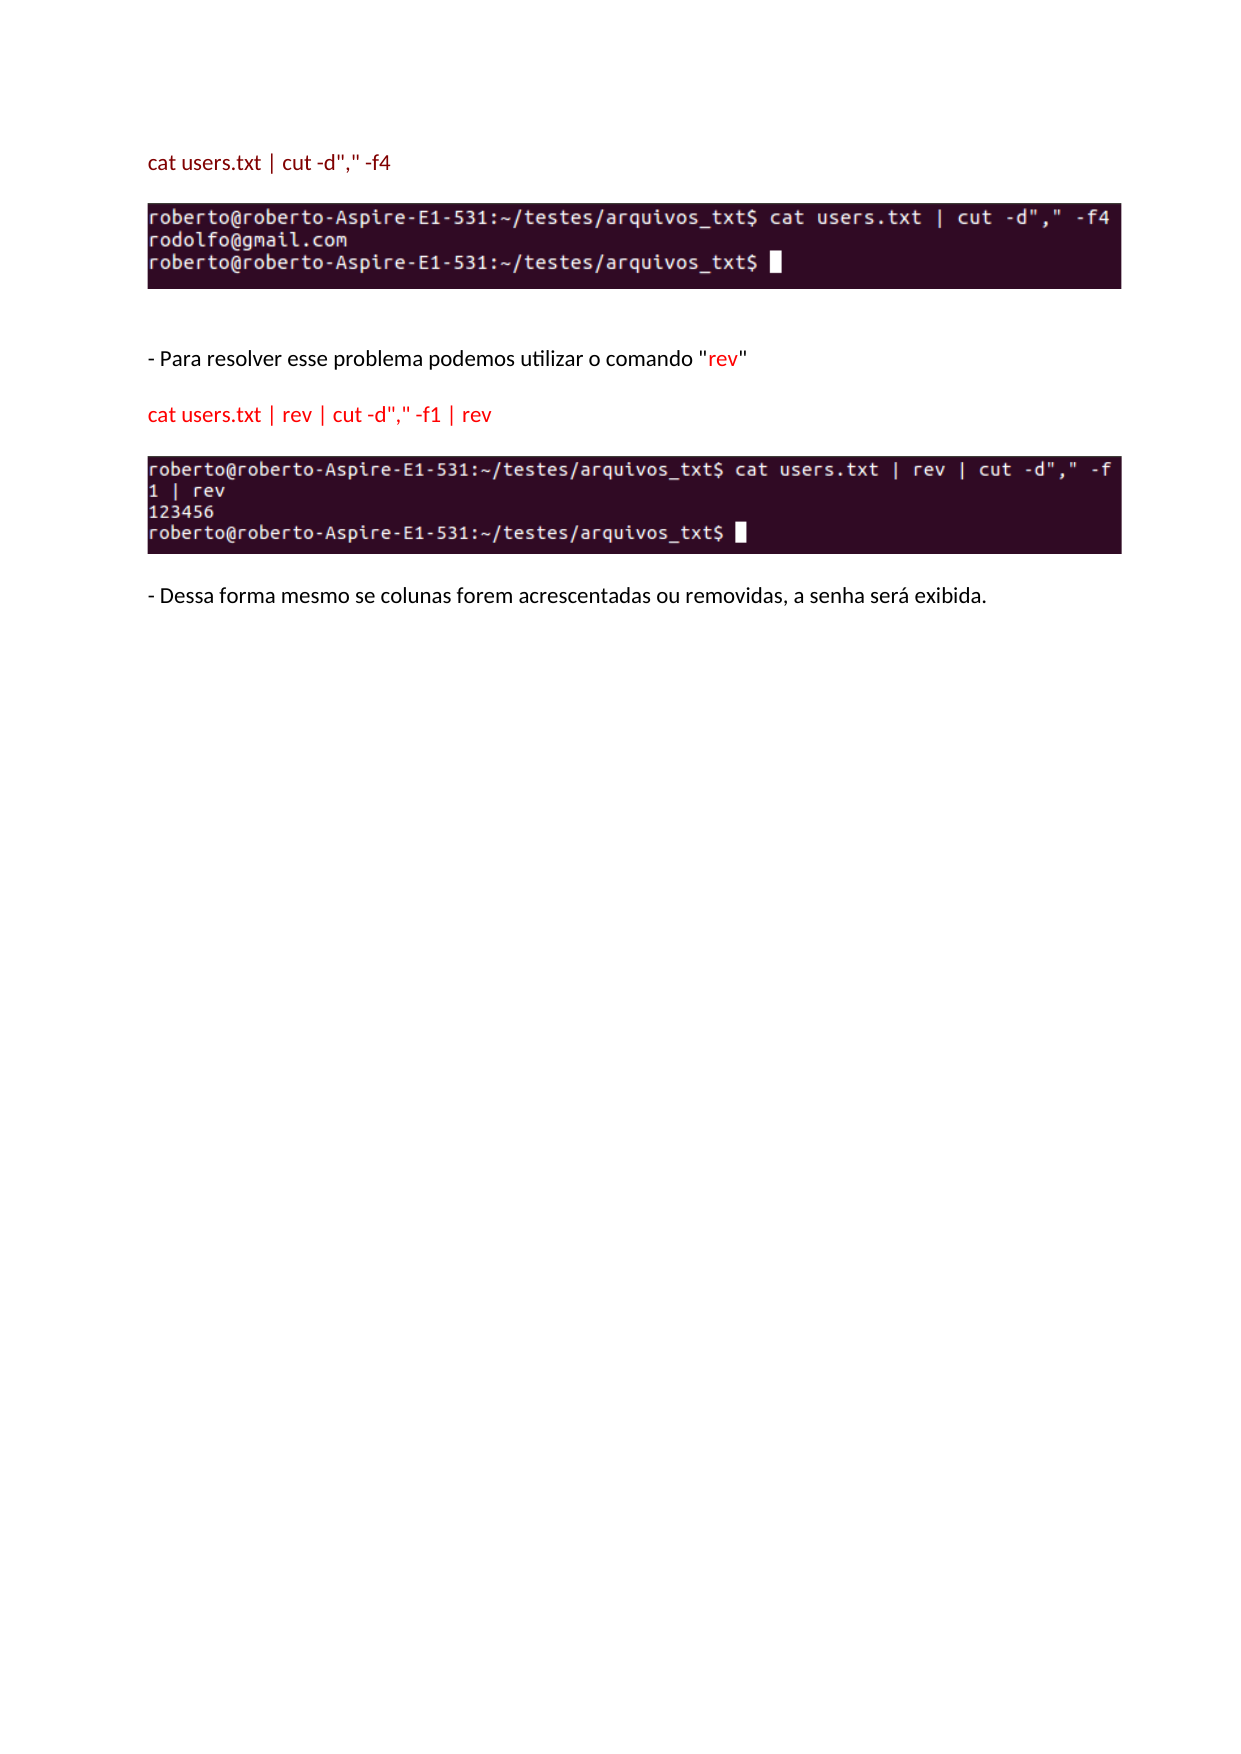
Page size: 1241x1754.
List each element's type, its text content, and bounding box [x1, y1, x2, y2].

text - Para resolver esse problema podemos utilizar o comando "rev" [148, 344, 1122, 372]
text cat users.txt | cut -d"," -f4 [148, 148, 1122, 176]
picture [147, 203, 1122, 289]
text - Dessa forma mesmo se colunas forem acrescentadas ou removidas, a senha será exibida. [148, 582, 1122, 610]
text cat users.txt | rev | cut -d"," -f1 | rev [148, 400, 1122, 428]
picture [147, 456, 1122, 554]
